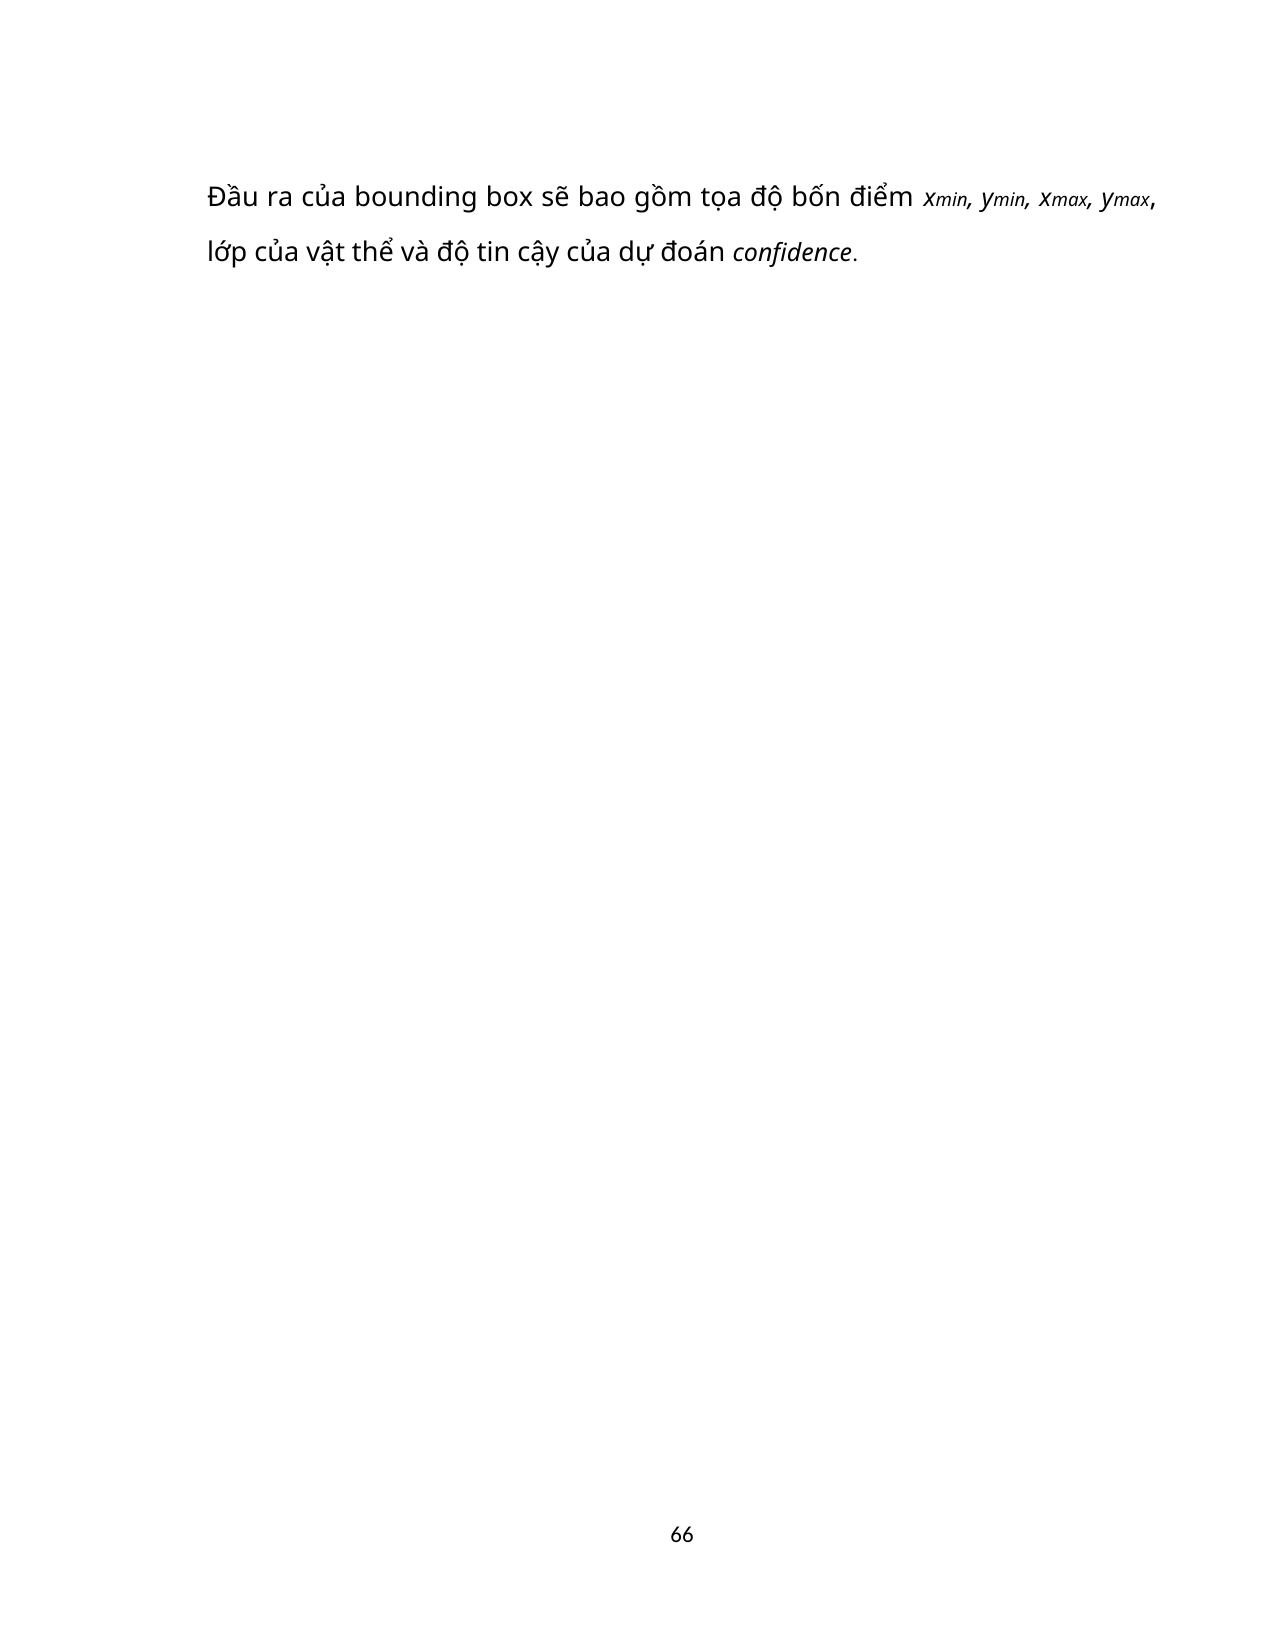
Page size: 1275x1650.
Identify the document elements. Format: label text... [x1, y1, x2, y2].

text Đầu ra của bounding box sẽ bao gồm tọa độ bốn điểm xmin, ymin, xmax, ymax, lớp của vật thể và độ tin cậy của dự đoán confidence. [207, 177, 1157, 269]
